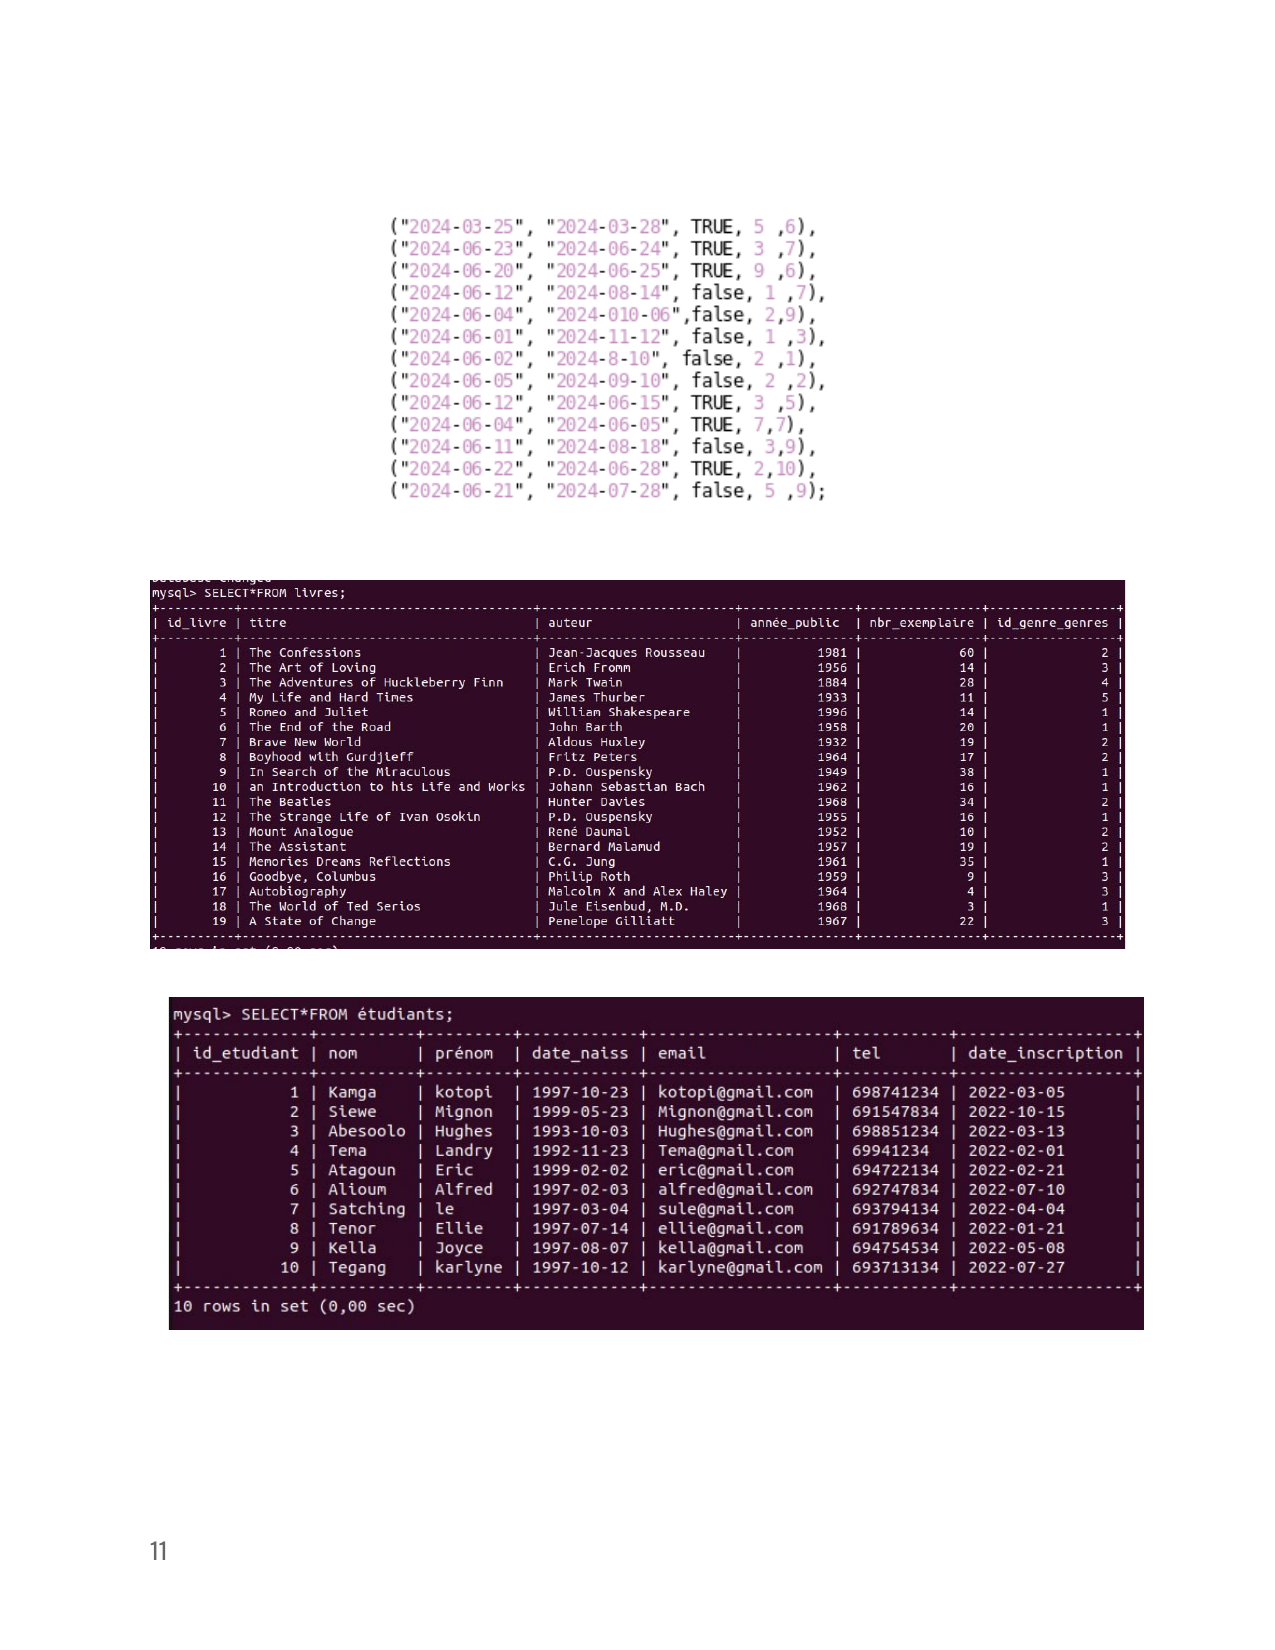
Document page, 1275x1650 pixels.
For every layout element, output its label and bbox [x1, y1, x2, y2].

picture [150, 580, 1125, 949]
picture [168, 997, 1144, 1330]
picture [365, 211, 864, 529]
